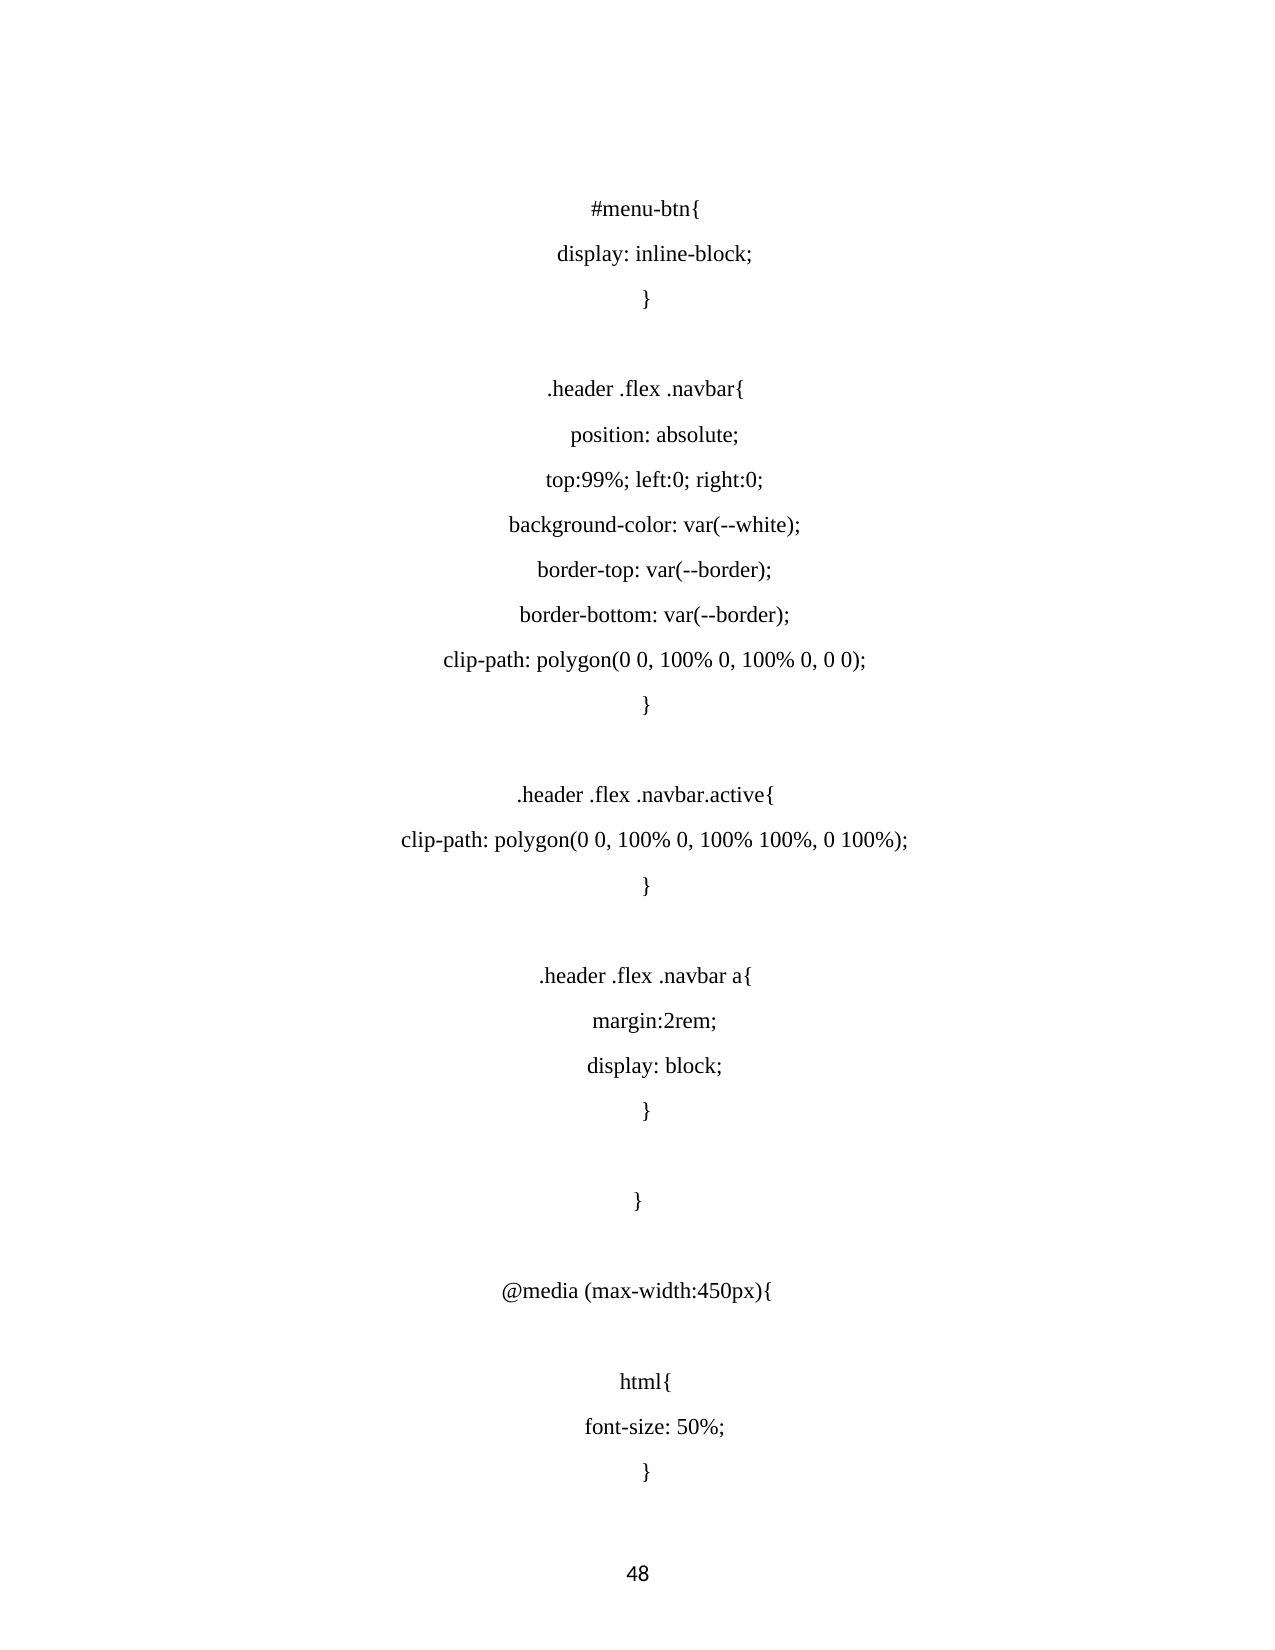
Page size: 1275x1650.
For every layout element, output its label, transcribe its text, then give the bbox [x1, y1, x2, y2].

text display: inline-block; [150, 240, 1125, 267]
text top:99%; left:0; right:0; [150, 466, 1125, 492]
text #menu-btn{ [150, 195, 1125, 221]
text html{ [150, 1368, 1125, 1394]
text margin:2rem; [150, 1007, 1125, 1033]
text } [150, 872, 1125, 898]
text .header .flex .navbar a{ [150, 962, 1125, 988]
text } [150, 1097, 1125, 1123]
text clip-path: polygon(0 0, 100% 0, 100% 0, 0 0); [150, 646, 1125, 672]
text } [150, 691, 1125, 718]
text border-bottom: var(--border); [150, 601, 1125, 627]
text .header .flex .navbar{ [150, 376, 1125, 402]
text display: block; [150, 1052, 1125, 1078]
text } [150, 1458, 1125, 1484]
text font-size: 50%; [150, 1413, 1125, 1439]
text @media (max-width:450px){ [150, 1278, 1125, 1304]
text } [150, 1187, 1125, 1214]
text .header .flex .navbar.active{ [150, 781, 1125, 808]
text border-top: var(--border); [150, 556, 1125, 582]
text } [150, 285, 1125, 312]
text background-color: var(--white); [150, 511, 1125, 537]
text position: absolute; [150, 421, 1125, 447]
text clip-path: polygon(0 0, 100% 0, 100% 100%, 0 100%); [150, 827, 1125, 853]
